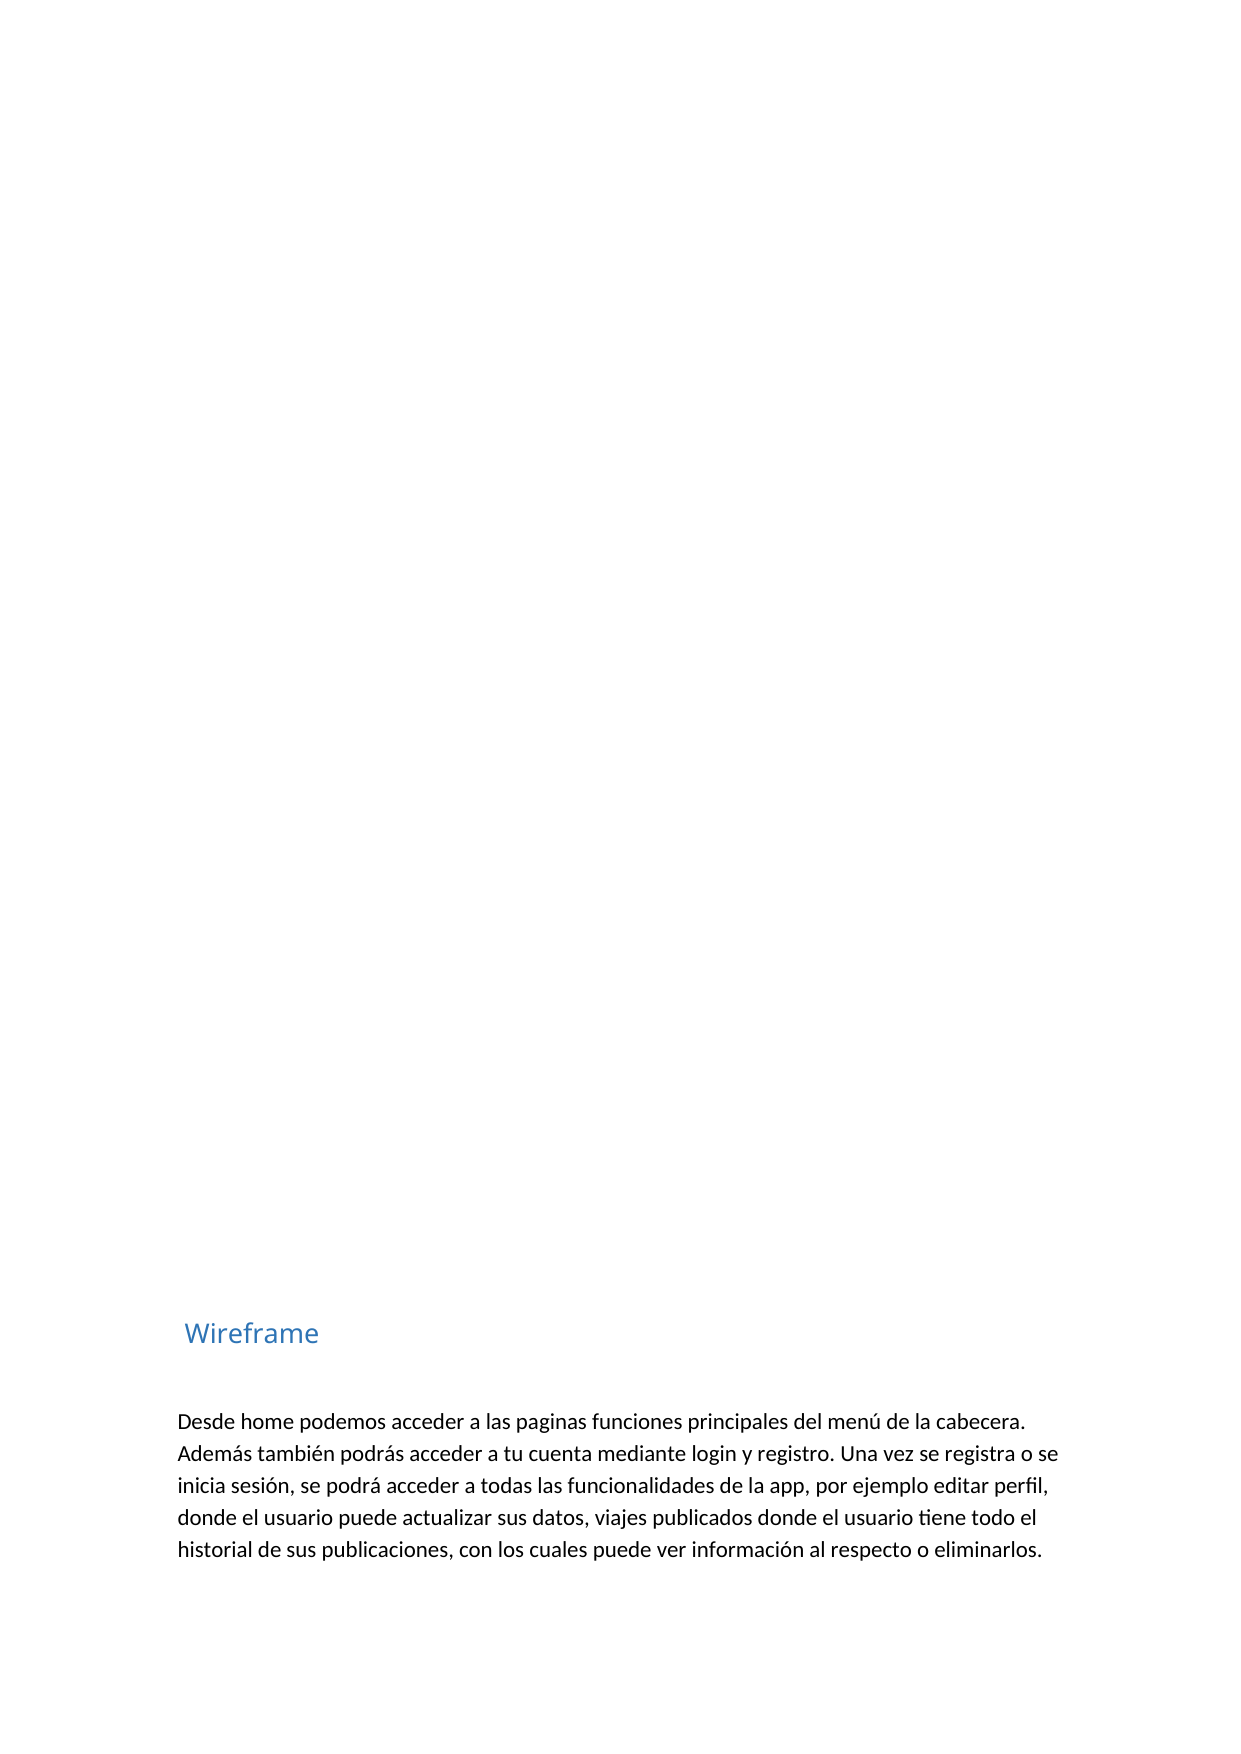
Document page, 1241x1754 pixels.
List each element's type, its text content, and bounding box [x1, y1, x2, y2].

subtitle Wireframe [177, 1314, 1063, 1351]
text Desde home podemos acceder a las paginas funciones principales del menú de la cabecera. Además también podrás acceder a tu cuenta mediante login y registro. Una vez se registra o se inicia sesión, se podrá acceder a todas las funcionalidades de la app, por ejemplo editar perfil, donde el usuario puede actualizar sus datos, viajes publicados donde el usuario tiene todo el historial de sus publicaciones, con los cuales puede ver información al respecto o eliminarlos. [177, 1407, 1063, 1564]
